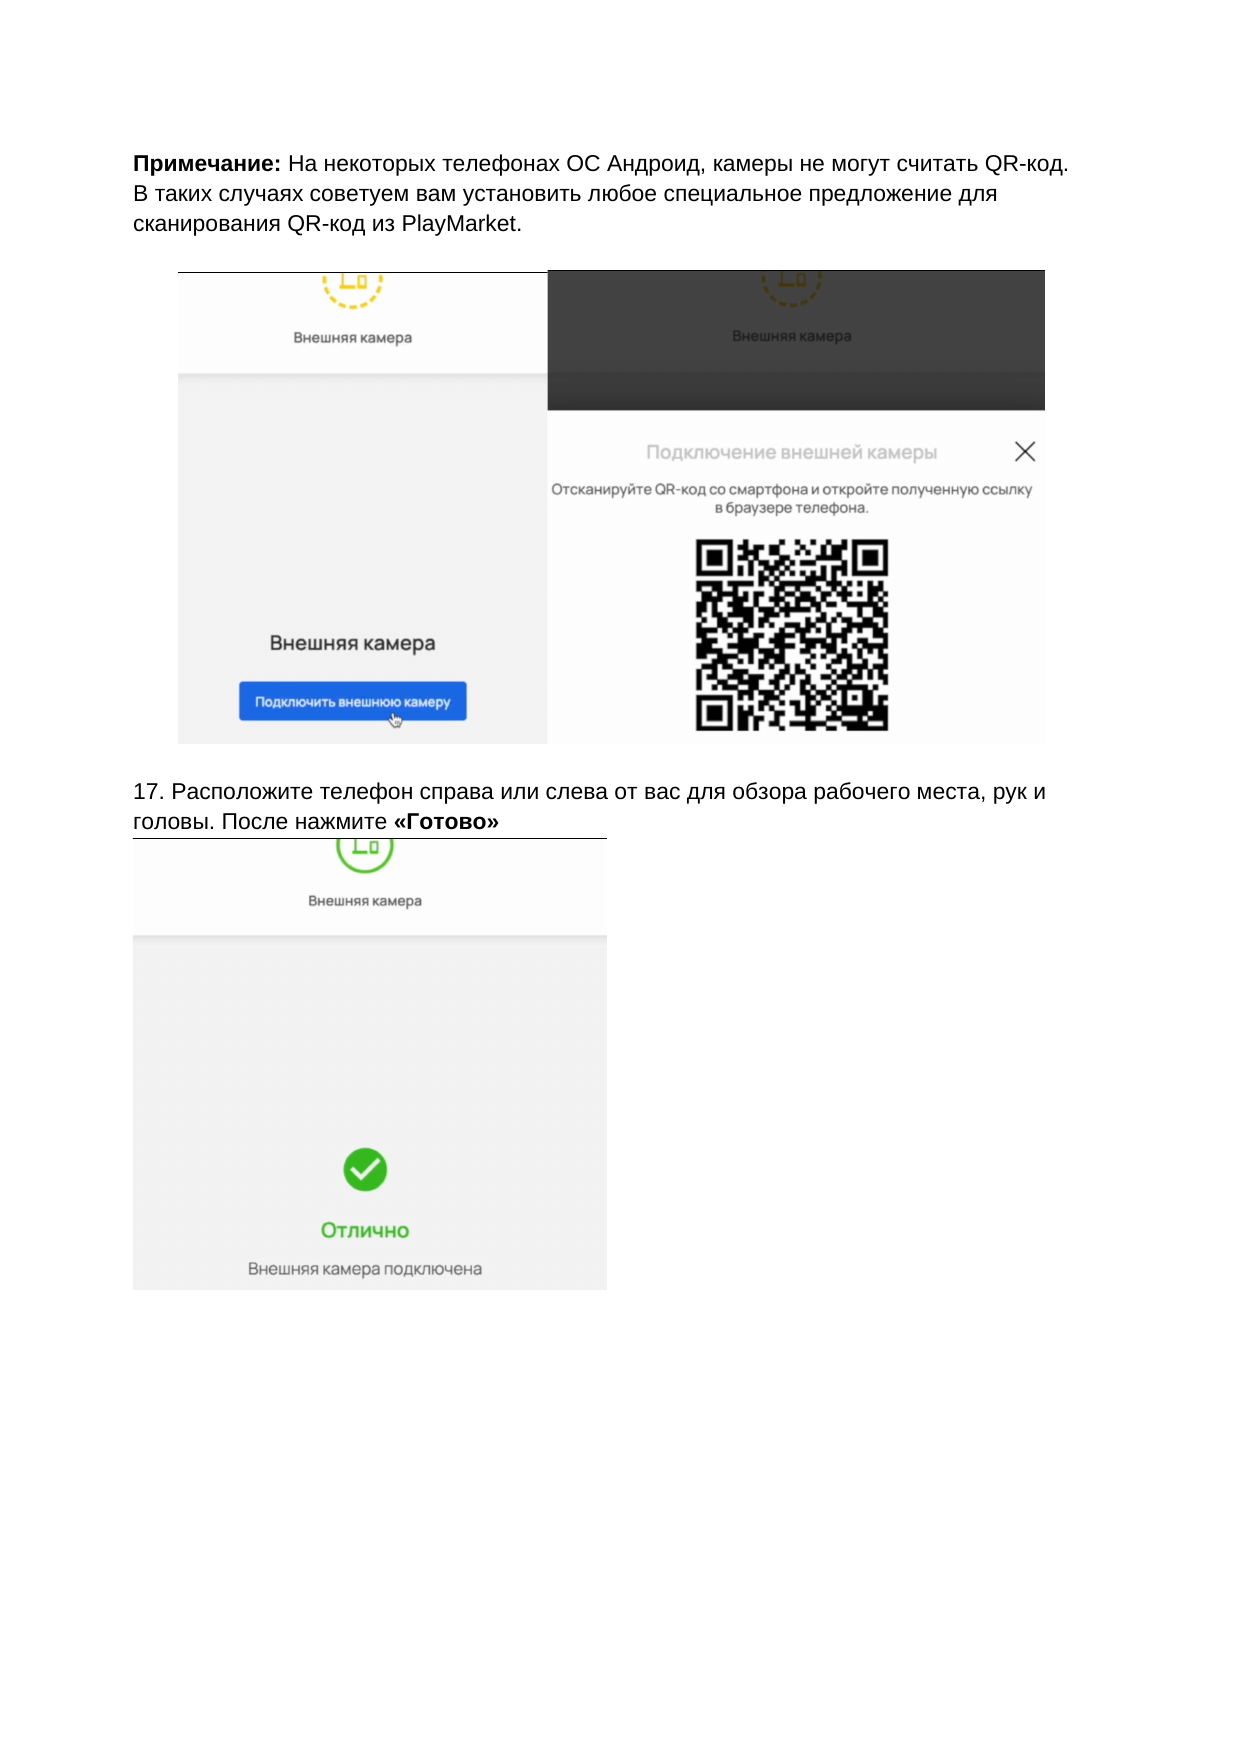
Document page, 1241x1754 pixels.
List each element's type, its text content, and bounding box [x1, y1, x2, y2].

text 17. Расположите телефон справа или слева от вас для обзора рабочего места, рук и головы. После нажмите «Готово» [133, 778, 1090, 834]
picture [178, 270, 1045, 744]
text Примечание: На некоторых телефонах ОС Андроид, камеры не могут считать QR-код. В таких случаях советуем вам установить любое специальное предложение для сканирования QR-код из PlayMarket. [133, 150, 1090, 237]
picture [132, 838, 607, 1290]
